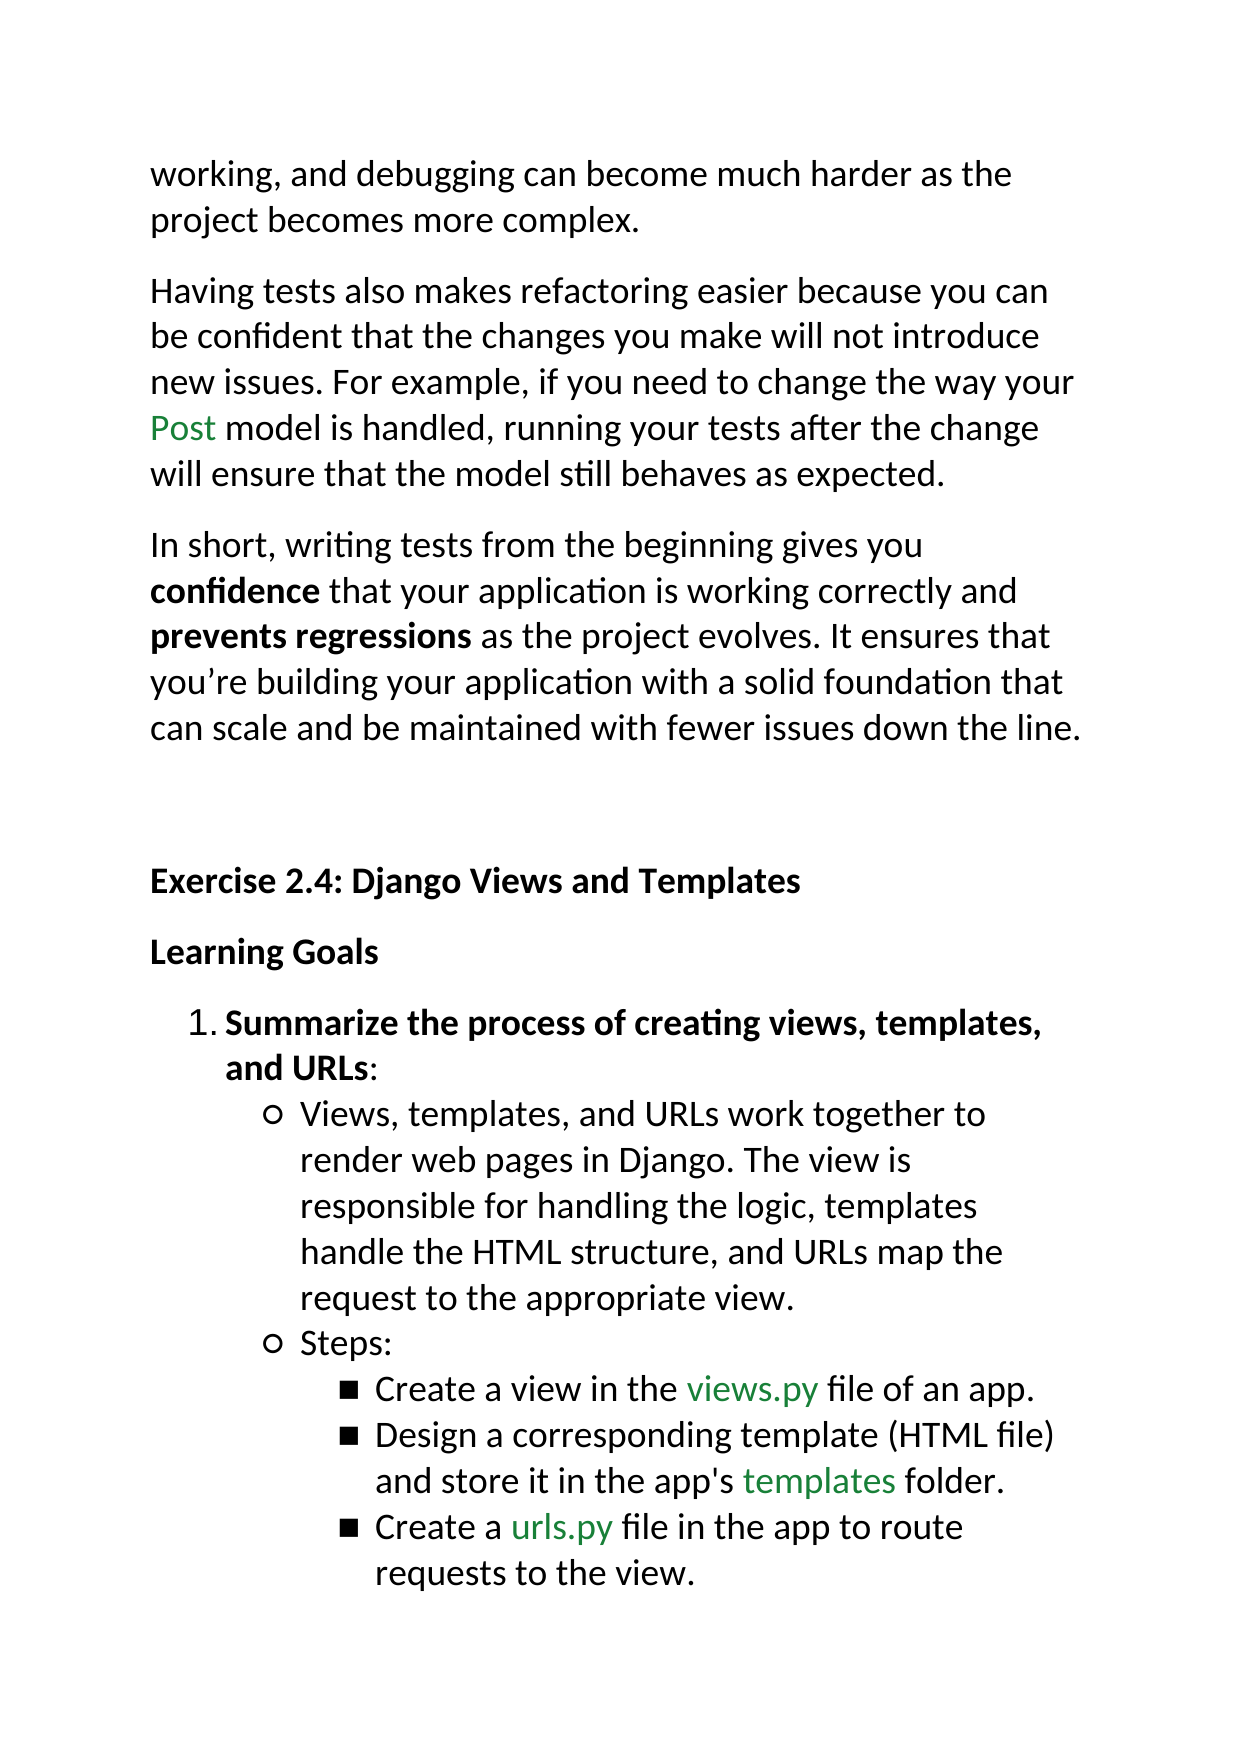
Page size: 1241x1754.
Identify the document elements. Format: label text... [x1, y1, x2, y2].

list Summarize the process of creating views, templates, and URLs: [187, 998, 1090, 1090]
list Design a corresponding template (HTML file) and store it in the app's templates folder. [337, 1411, 1090, 1503]
subtitle Learning Goals [150, 928, 1090, 973]
subtitle Exercise 2.4: Django Views and Templates [150, 857, 1090, 903]
list Create a urls.py file in the app to route requests to the view. [337, 1503, 1090, 1594]
text Having tests also makes refactoring easier because you can be confident that the changes you make will not introduce new issues. For example, if you need to change the way your Post model is handled, running your tests after the change will ensure that the model still behaves as expected. [150, 267, 1090, 496]
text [150, 150, 1090, 242]
list Views, templates, and URLs work together to render web pages in Django. The view is responsible for handling the logic, templates handle the HTML structure, and URLs map the request to the appropriate view. [262, 1090, 1090, 1319]
list Steps: [262, 1319, 1090, 1365]
list Create a view in the views.py file of an app. [337, 1365, 1090, 1411]
text In short, writing tests from the beginning gives you confidence that your application is working correctly and prevents regressions as the project evolves. It ensures that you’re building your application with a solid foundation that can scale and be maintained with fewer issues down the line. [150, 521, 1090, 750]
